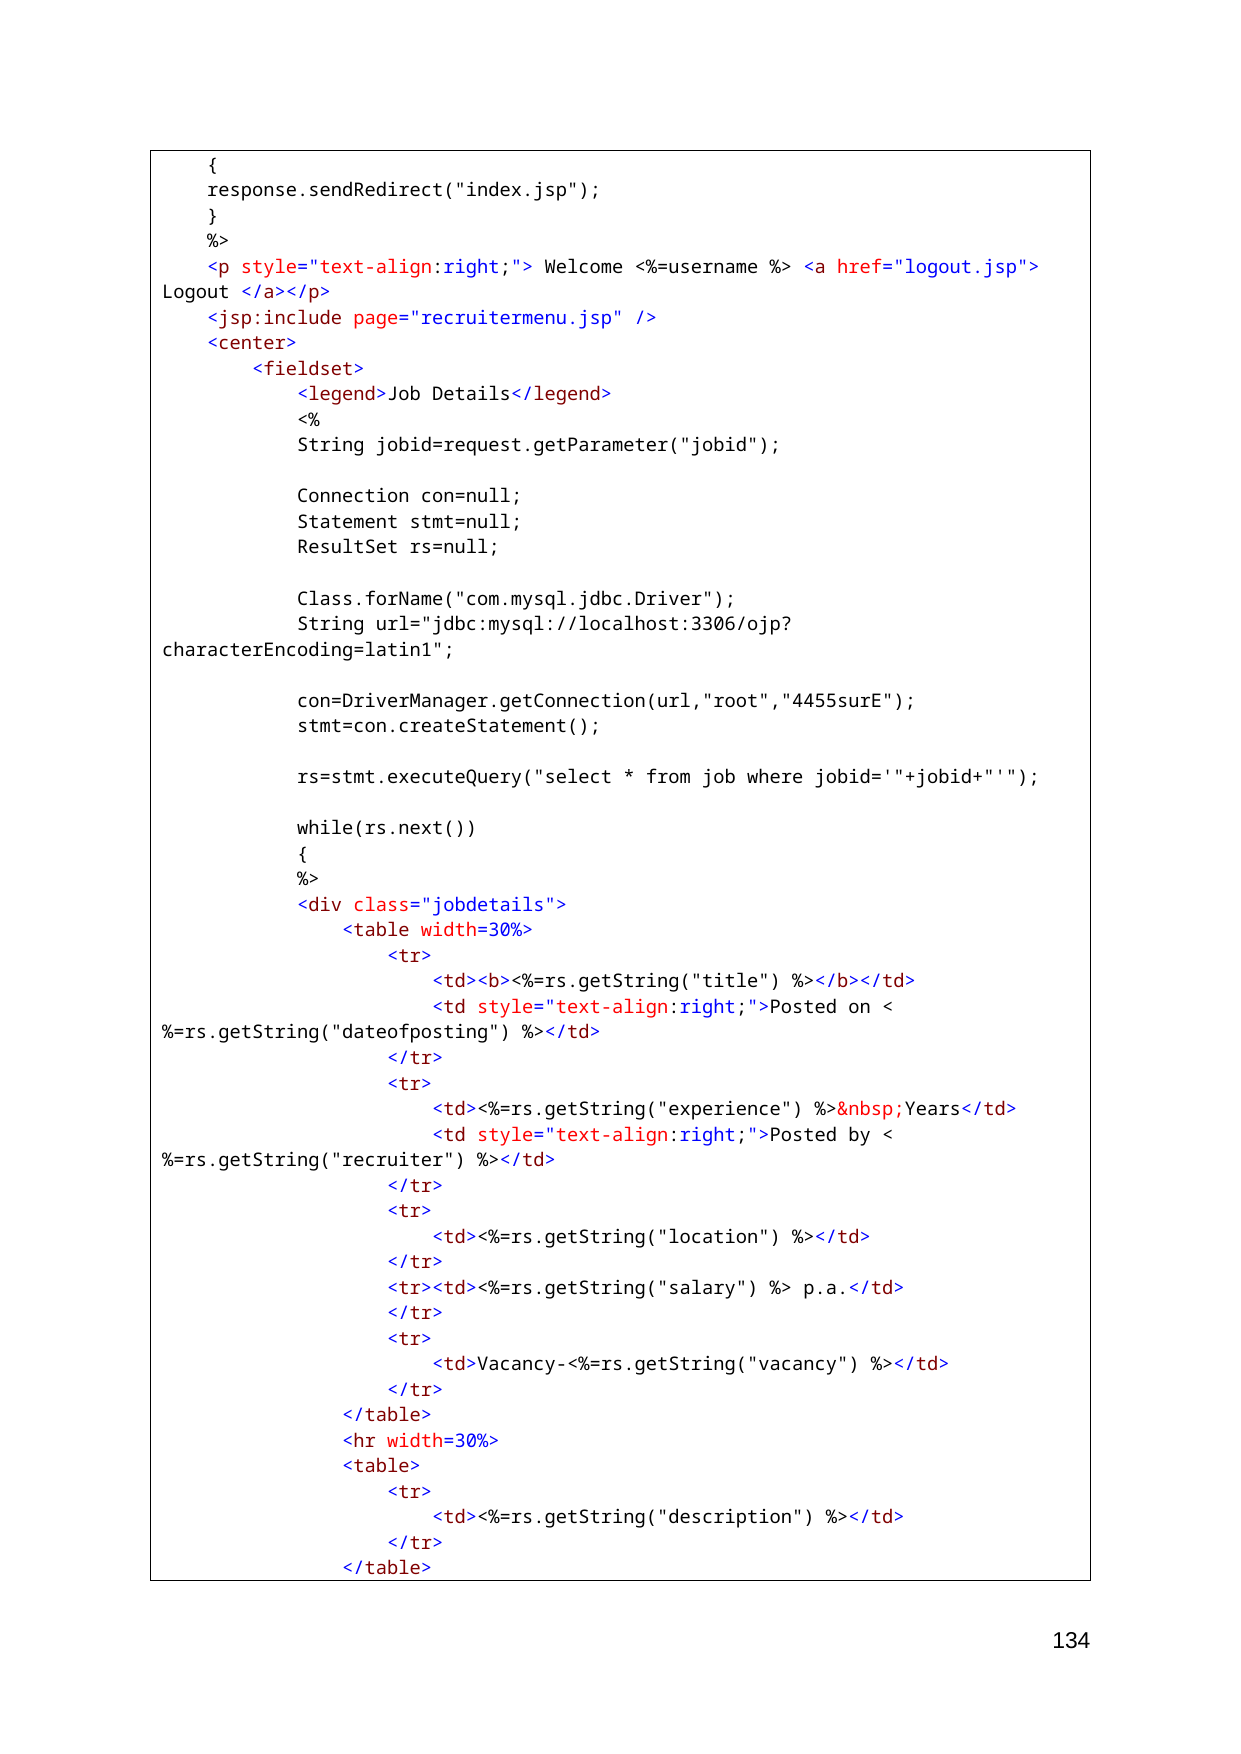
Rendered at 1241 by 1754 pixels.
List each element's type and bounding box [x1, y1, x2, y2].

table_cell [151, 151, 1090, 1580]
